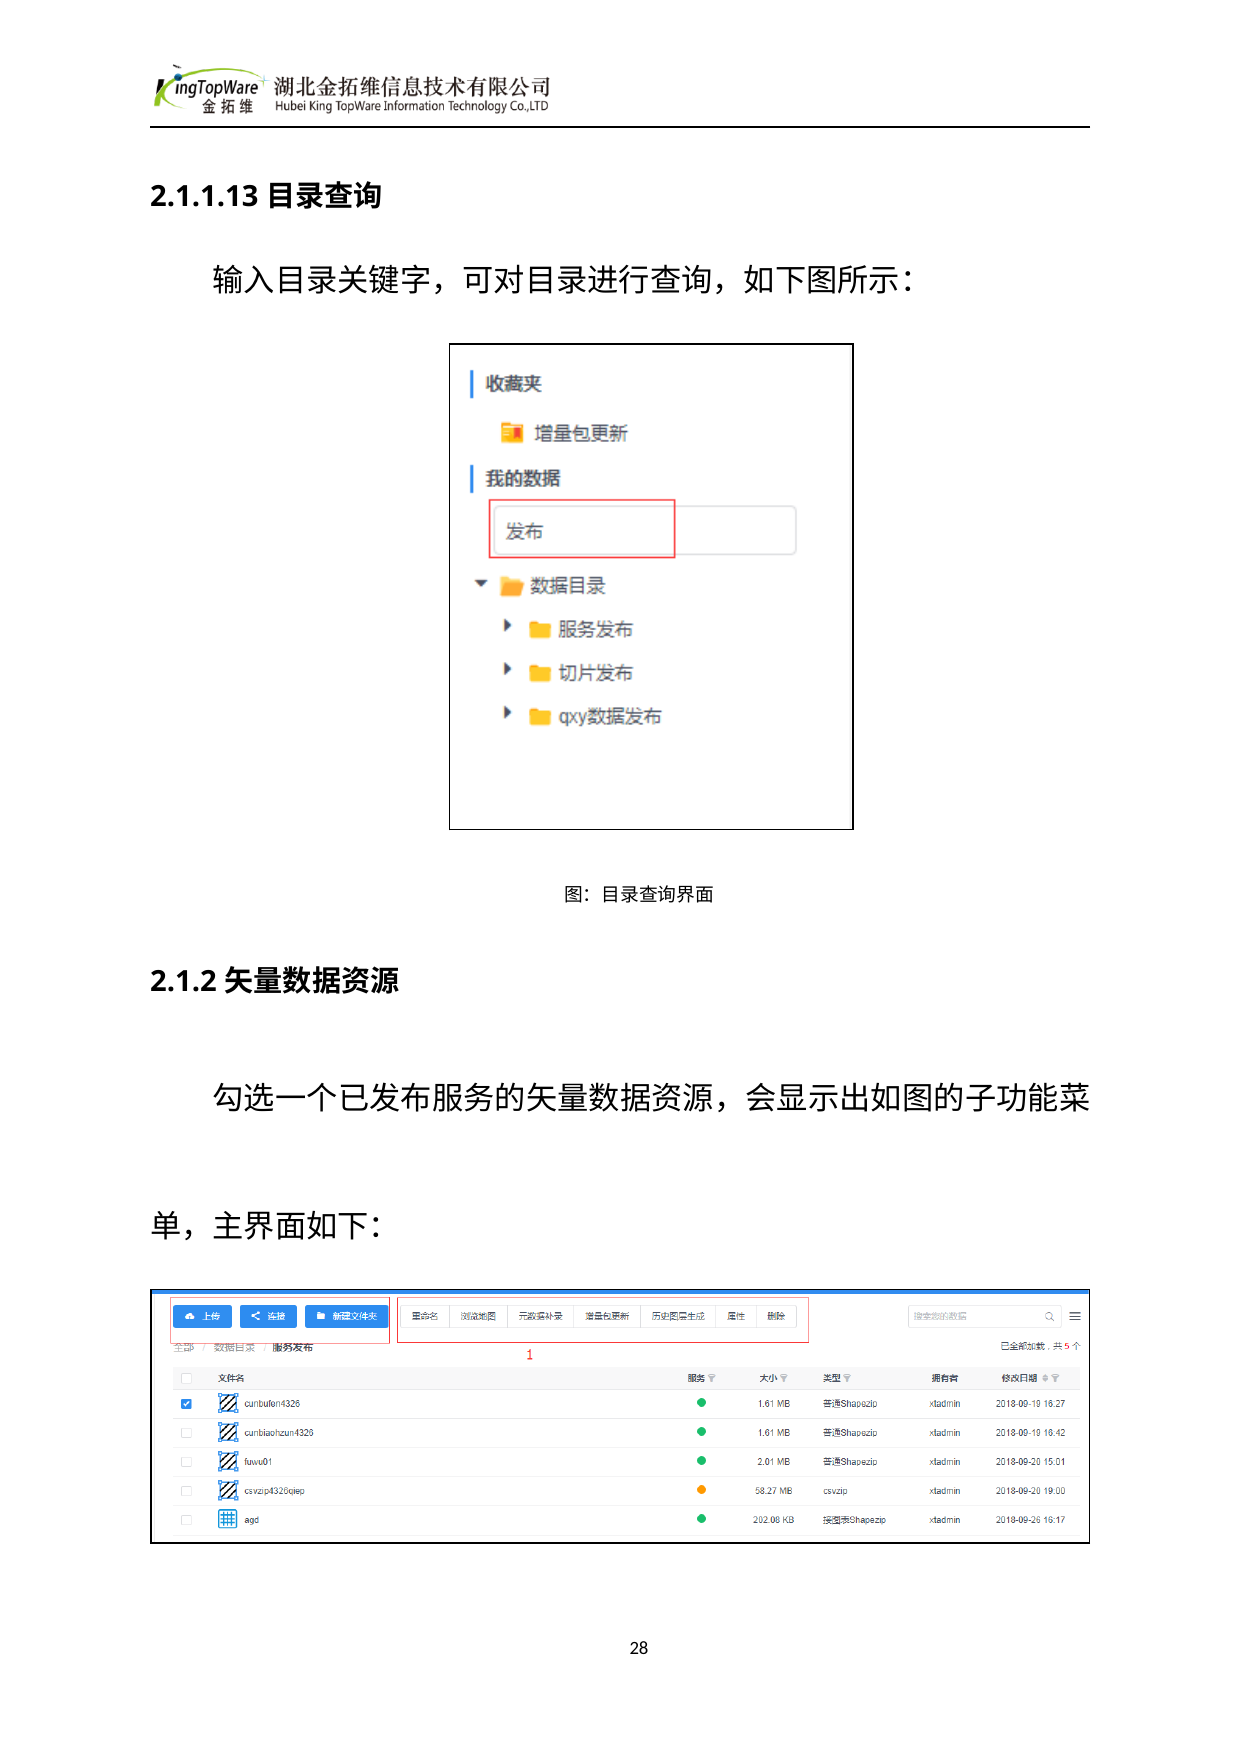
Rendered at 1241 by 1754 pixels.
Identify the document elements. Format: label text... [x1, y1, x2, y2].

text 输入目录关键字，可对目录进行查询，如下图所示： [150, 235, 1090, 320]
text 勾选一个已发布服务的矢量数据资源，会显示出如图的子功能菜单，主界面如下： [150, 1053, 1090, 1266]
subtitle 2.1.2 矢量数据资源 [150, 957, 1090, 1000]
picture [450, 345, 852, 829]
subtitle 2.1.1.13 目录查询 [150, 172, 1090, 215]
text 图：目录查询界面 [150, 872, 1090, 914]
picture [150, 59, 554, 120]
picture [152, 1290, 1089, 1542]
